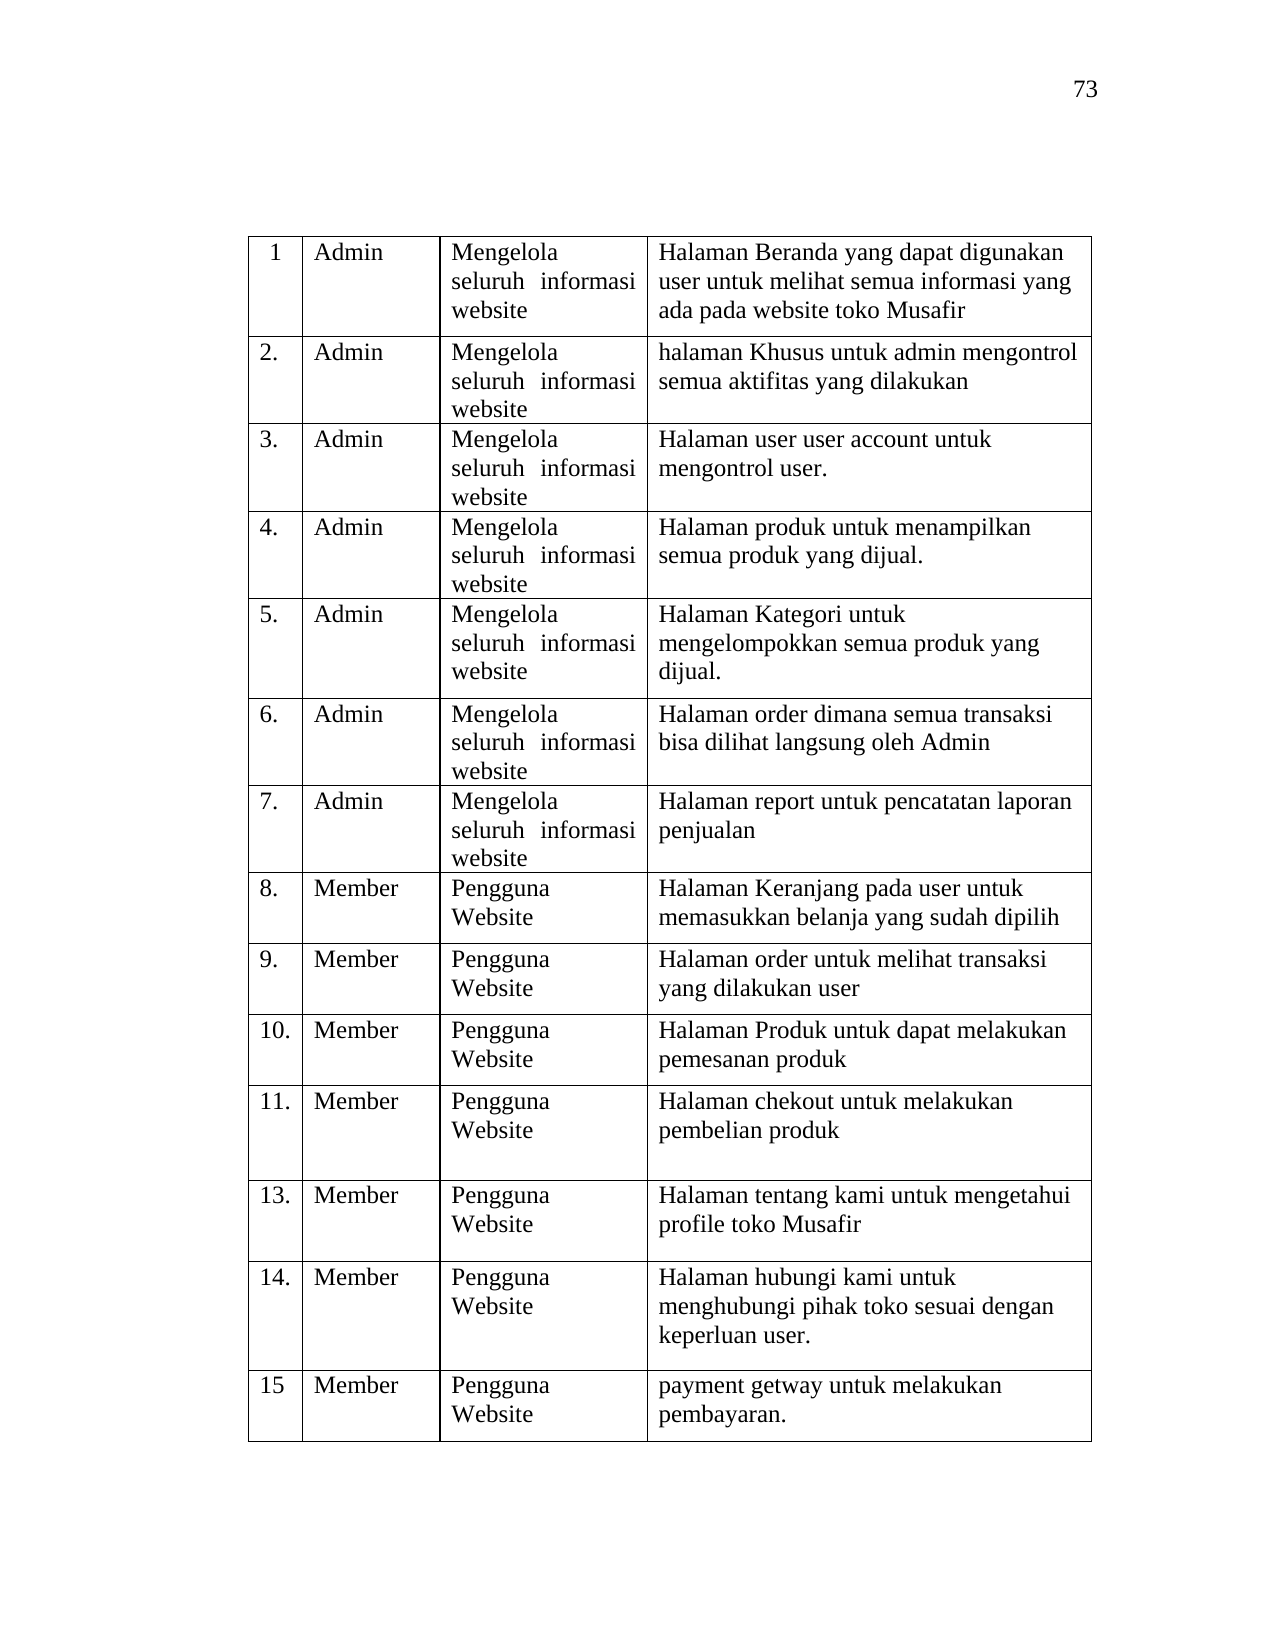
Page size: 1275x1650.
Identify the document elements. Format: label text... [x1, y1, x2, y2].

table_cell Mengelola seluruh informasi website [441, 424, 647, 511]
table_cell Halaman Produk untuk dapat melakukan pemesanan produk [648, 1015, 1091, 1085]
table_cell halaman Khusus untuk admin mengontrol semua aktifitas yang dilakukan [648, 337, 1091, 423]
table_cell Admin [303, 512, 439, 598]
table_cell 1 [249, 237, 302, 336]
table_cell Halaman produk untuk menampilkan semua produk yang dijual. [648, 512, 1091, 598]
table_cell Halaman Beranda yang dapat digunakan user untuk melihat semua informasi yang ada pada website toko Musafir [648, 237, 1091, 336]
table_cell Member [303, 1181, 439, 1261]
table_cell 9. [249, 944, 302, 1014]
table_cell 4. [249, 512, 302, 598]
table_cell Halaman report untuk pencatatan laporan penjualan [648, 786, 1091, 872]
table_cell Admin [303, 699, 439, 785]
table_cell Member [303, 944, 439, 1014]
table_cell Member [303, 1371, 439, 1441]
table_cell Halaman tentang kami untuk mengetahui profile toko Musafir [648, 1181, 1091, 1261]
table_cell Halaman order dimana semua transaksi bisa dilihat langsung oleh Admin [648, 699, 1091, 785]
table_cell Pengguna Website [441, 1371, 647, 1441]
table_cell Admin [303, 237, 439, 336]
table_cell 14. [249, 1262, 302, 1369]
table_cell Mengelola seluruh informasi website [441, 599, 647, 698]
table_cell Admin [303, 424, 439, 511]
table_cell Pengguna Website [441, 944, 647, 1014]
table_cell Halaman order untuk melihat transaksi yang dilakukan user [648, 944, 1091, 1014]
table_cell payment getway untuk melakukan pembayaran. [648, 1371, 1091, 1441]
table_cell Halaman Kategori untuk mengelompokkan semua produk yang dijual. [648, 599, 1091, 698]
table_cell Pengguna Website [441, 1262, 647, 1369]
table_cell Member [303, 1262, 439, 1369]
table_cell Pengguna Website [441, 1181, 647, 1261]
table_cell 8. [249, 873, 302, 943]
table_cell 11. [249, 1086, 302, 1179]
table_cell Halaman user user account untuk mengontrol user. [648, 424, 1091, 511]
table_cell Halaman Keranjang pada user untuk memasukkan belanja yang sudah dipilih [648, 873, 1091, 943]
table_cell Pengguna Website [441, 1015, 647, 1085]
table_cell 3. [249, 424, 302, 511]
table_cell Mengelola seluruh informasi website [441, 786, 647, 872]
table_cell 10. [249, 1015, 302, 1085]
table_cell Member [303, 1015, 439, 1085]
table_cell 15 [249, 1371, 302, 1441]
table_cell Member [303, 1086, 439, 1179]
table_cell Halaman hubungi kami untuk menghubungi pihak toko sesuai dengan keperluan user. [648, 1262, 1091, 1369]
table_cell Admin [303, 786, 439, 872]
table_cell Pengguna Website [441, 1086, 647, 1179]
table_cell Mengelola seluruh informasi website [441, 512, 647, 598]
table_cell Pengguna Website [441, 873, 647, 943]
table_cell Member [303, 873, 439, 943]
table_cell Mengelola seluruh informasi website [441, 337, 647, 423]
table_cell 13. [249, 1181, 302, 1261]
table_cell Mengelola seluruh informasi website [441, 699, 647, 785]
table_cell 5. [249, 599, 302, 698]
table_cell Halaman chekout untuk melakukan pembelian produk [648, 1086, 1091, 1179]
table_cell 6. [249, 699, 302, 785]
table_cell 7. [249, 786, 302, 872]
table_cell Admin [303, 599, 439, 698]
table_cell Mengelola seluruh informasi website [441, 237, 647, 336]
table_cell Admin [303, 337, 439, 423]
table_cell 2. [249, 337, 302, 423]
